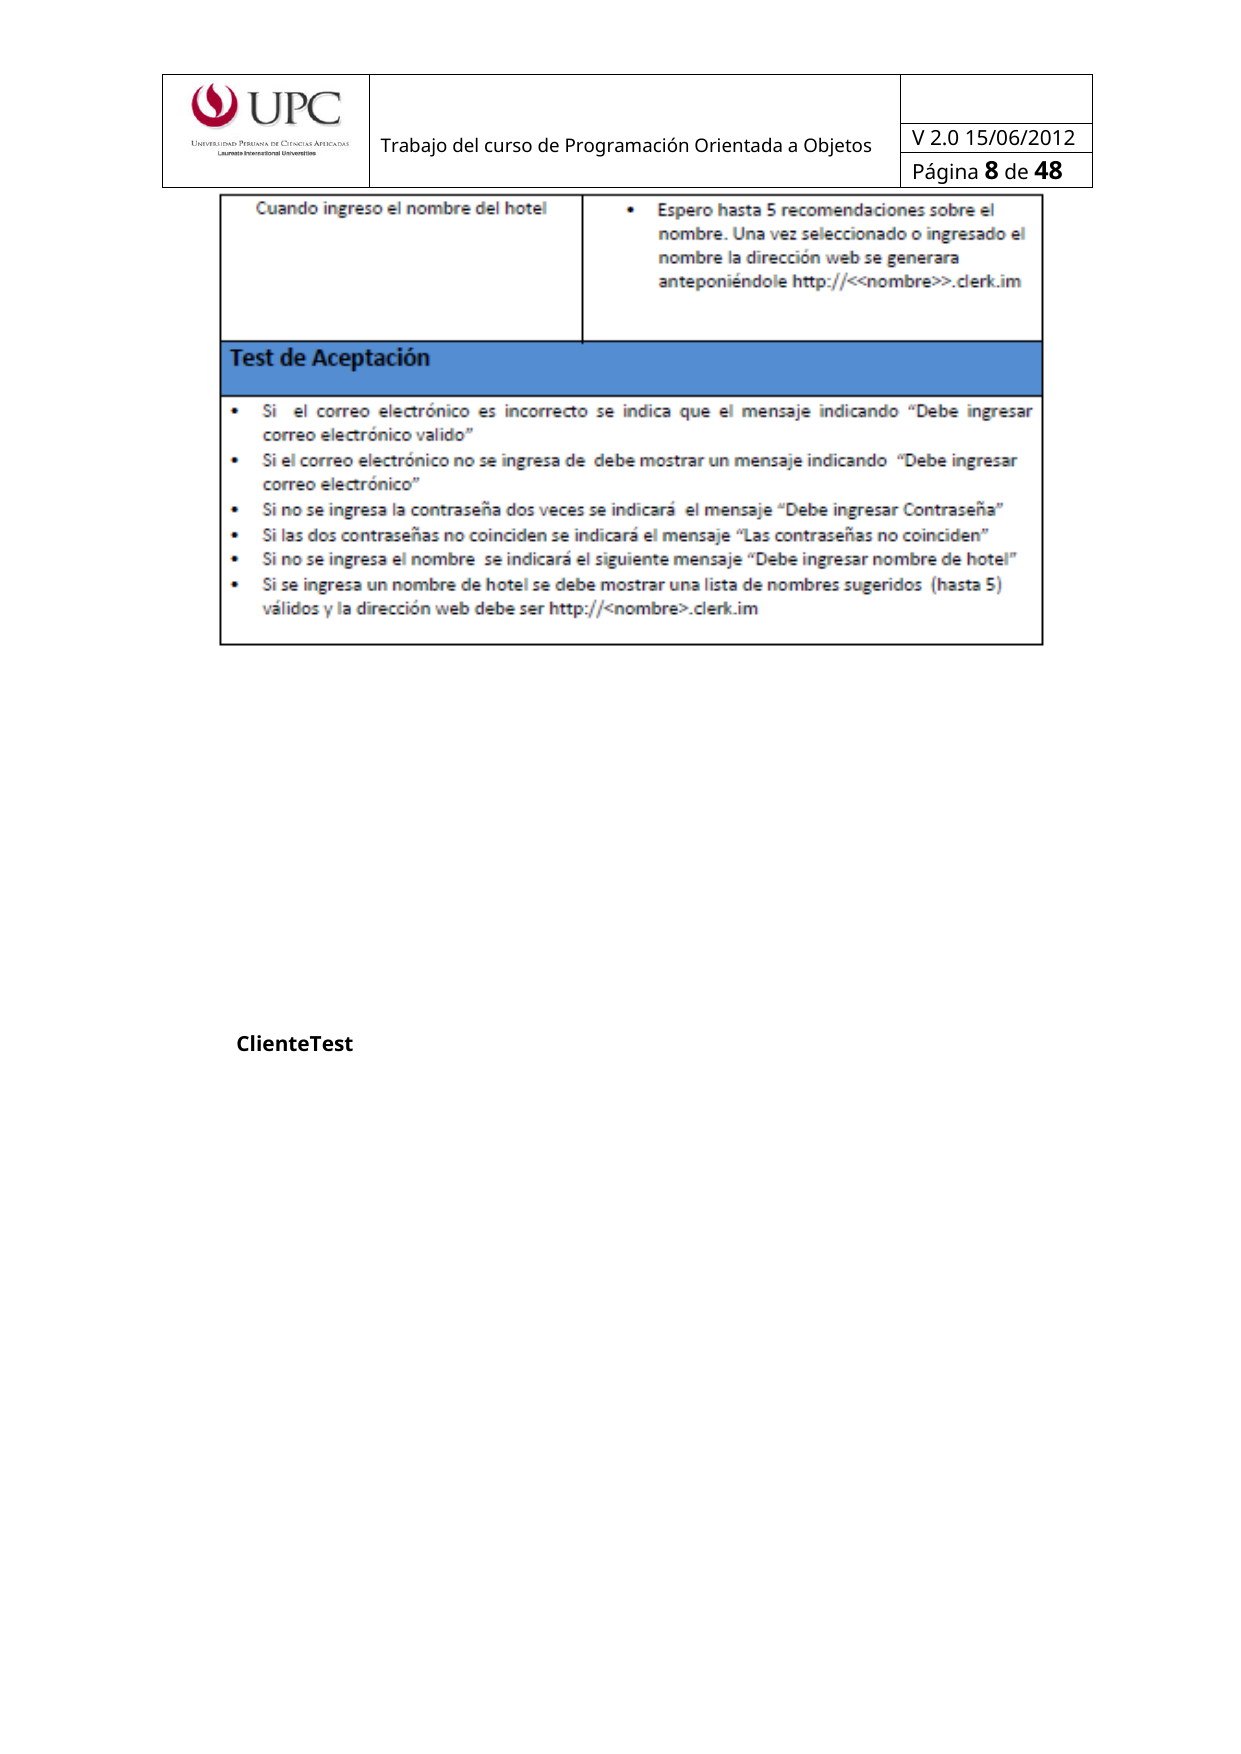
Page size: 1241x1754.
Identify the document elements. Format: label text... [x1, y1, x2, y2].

picture [181, 75, 357, 162]
text ClienteTest [236, 1029, 1063, 1057]
